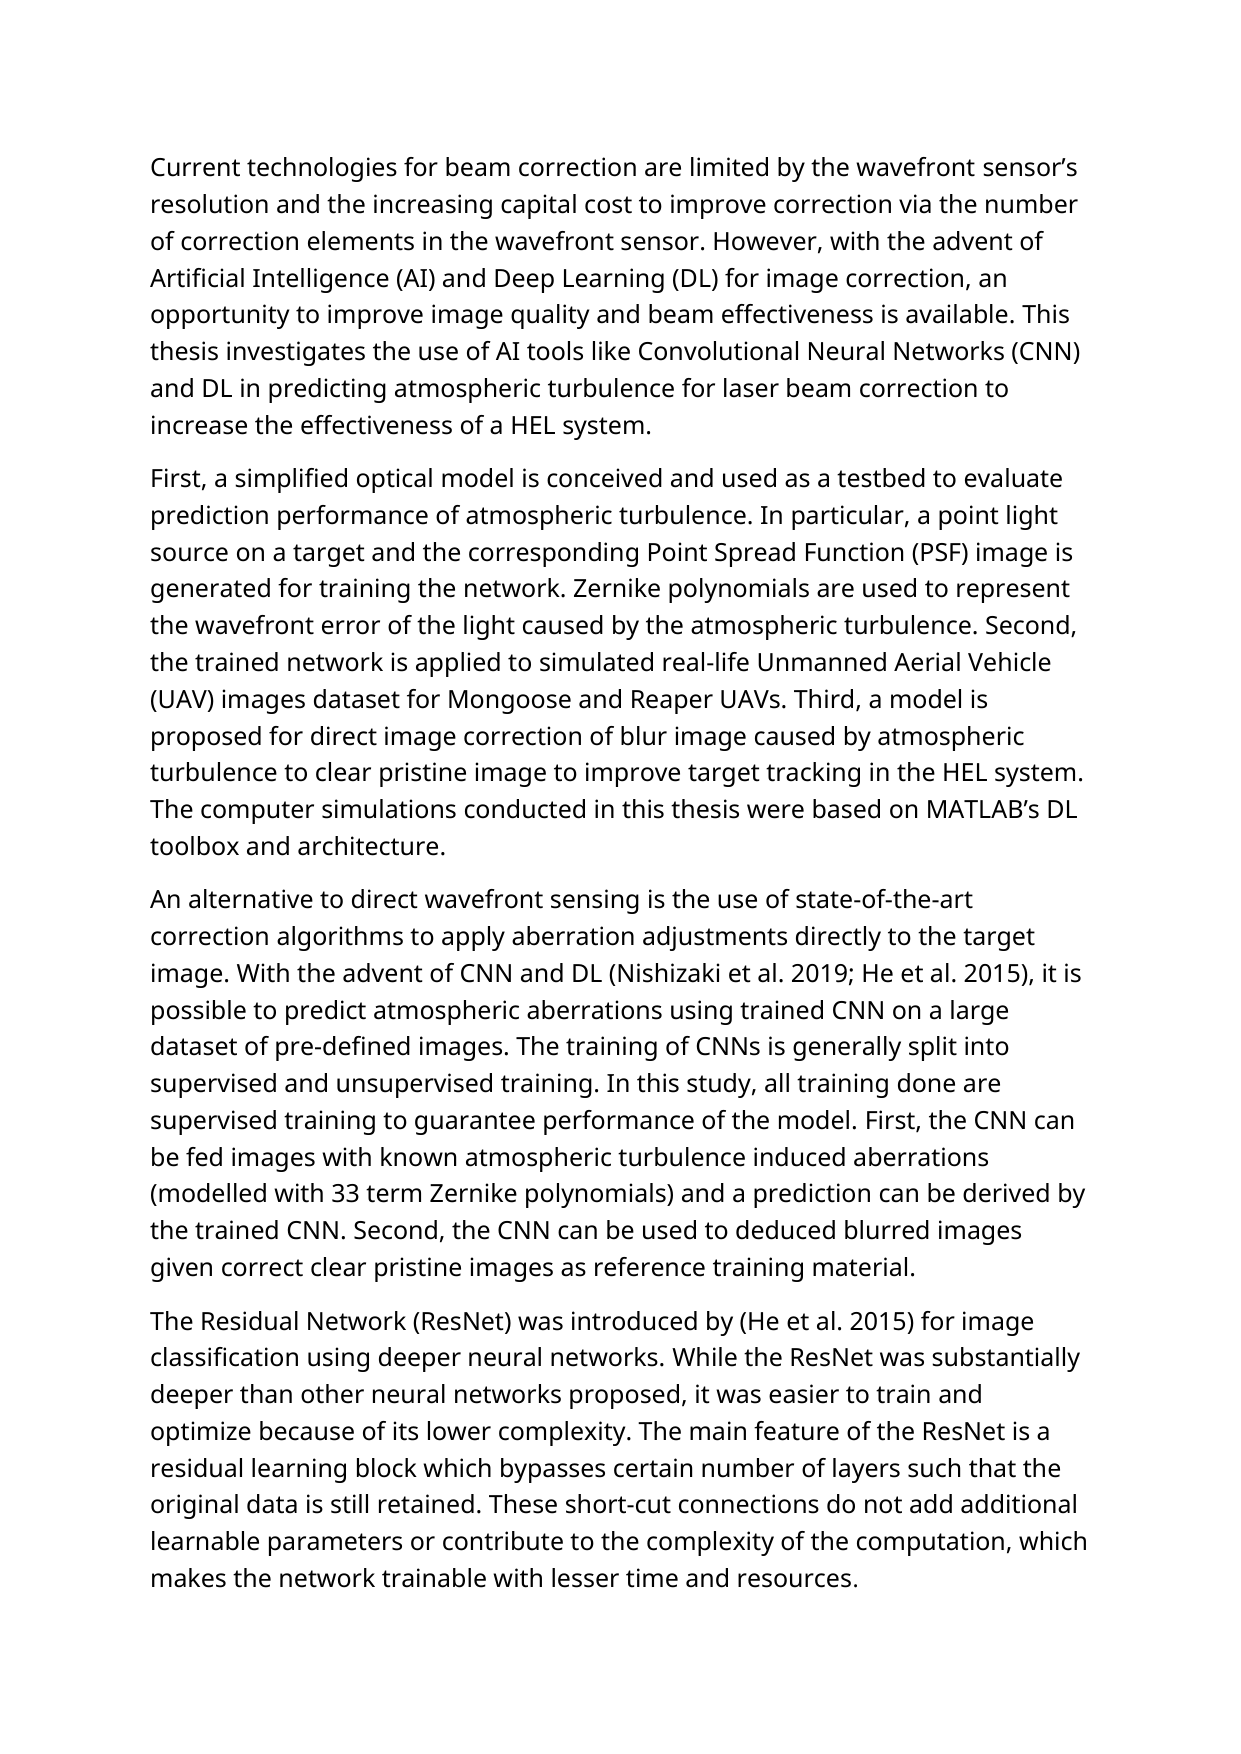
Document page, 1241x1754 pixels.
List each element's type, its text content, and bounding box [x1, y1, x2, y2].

text Current technologies for beam correction are limited by the wavefront sensor’s resolution and the increasing capital cost to improve correction via the number of correction elements in the wavefront sensor. However, with the advent of Artificial Intelligence (AI) and Deep Learning (DL) for image correction, an opportunity to improve image quality and beam effectiveness is available. This thesis investigates the use of AI tools like Convolutional Neural Networks (CNN) and DL in predicting atmospheric turbulence for laser beam correction to increase the effectiveness of a HEL system. [150, 150, 1090, 441]
text First, a simplified optical model is conceived and used as a testbed to evaluate prediction performance of atmospheric turbulence. In particular, a point light source on a target and the corresponding Point Spread Function (PSF) image is generated for training the network. Zernike polynomials are used to represent the wavefront error of the light caused by the atmospheric turbulence. Second, the trained network is applied to simulated real-life Unmanned Aerial Vehicle (UAV) images dataset for Mongoose and Reaper UAVs. Third, a model is proposed for direct image correction of blur image caused by atmospheric turbulence to clear pristine image to improve target tracking in the HEL system. The computer simulations conducted in this thesis were based on MATLAB’s DL toolbox and architecture. [150, 461, 1090, 863]
text An alternative to direct wavefront sensing is the use of state-of-the-art correction algorithms to apply aberration adjustments directly to the target image. With the advent of CNN and DL (Nishizaki et al. 2019; He et al. 2015), it is possible to predict atmospheric aberrations using trained CNN on a large dataset of pre-defined images. The training of CNNs is generally split into supervised and unsupervised training. In this study, all training done are supervised training to guarantee performance of the model. First, the CNN can be fed images with known atmospheric turbulence induced aberrations (modelled with 33 term Zernike polynomials) and a prediction can be derived by the trained CNN. Second, the CNN can be used to deduced blurred images given correct clear pristine images as reference training material. [150, 882, 1090, 1284]
text The Residual Network (ResNet) was introduced by (He et al. 2015) for image classification using deeper neural networks. While the ResNet was substantially deeper than other neural networks proposed, it was easier to train and optimize because of its lower complexity. The main feature of the ResNet is a residual learning block which bypasses certain number of layers such that the original data is still retained. These short-cut connections do not add additional learnable parameters or contribute to the complexity of the computation, which makes the network trainable with lesser time and resources. [150, 1303, 1090, 1594]
